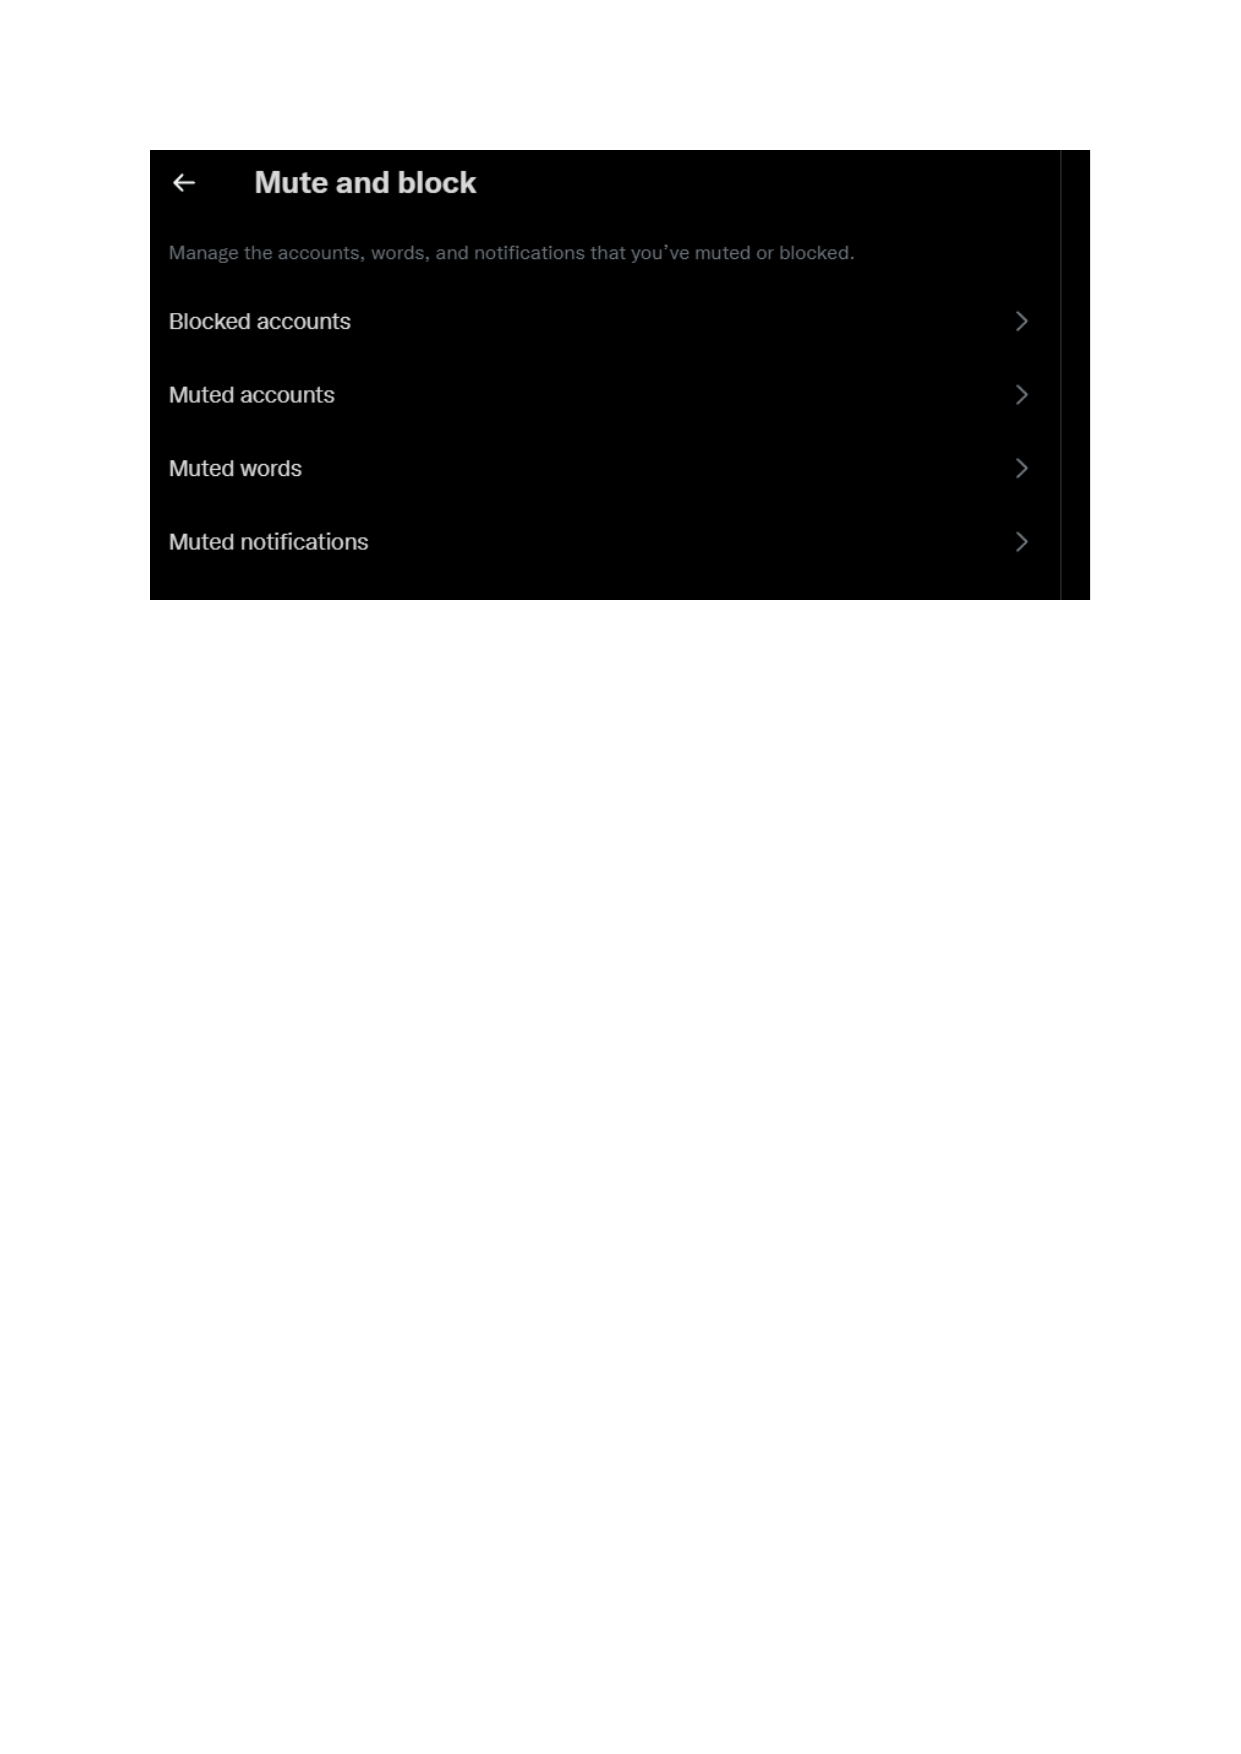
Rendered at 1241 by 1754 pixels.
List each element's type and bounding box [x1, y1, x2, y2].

picture [150, 150, 1091, 600]
